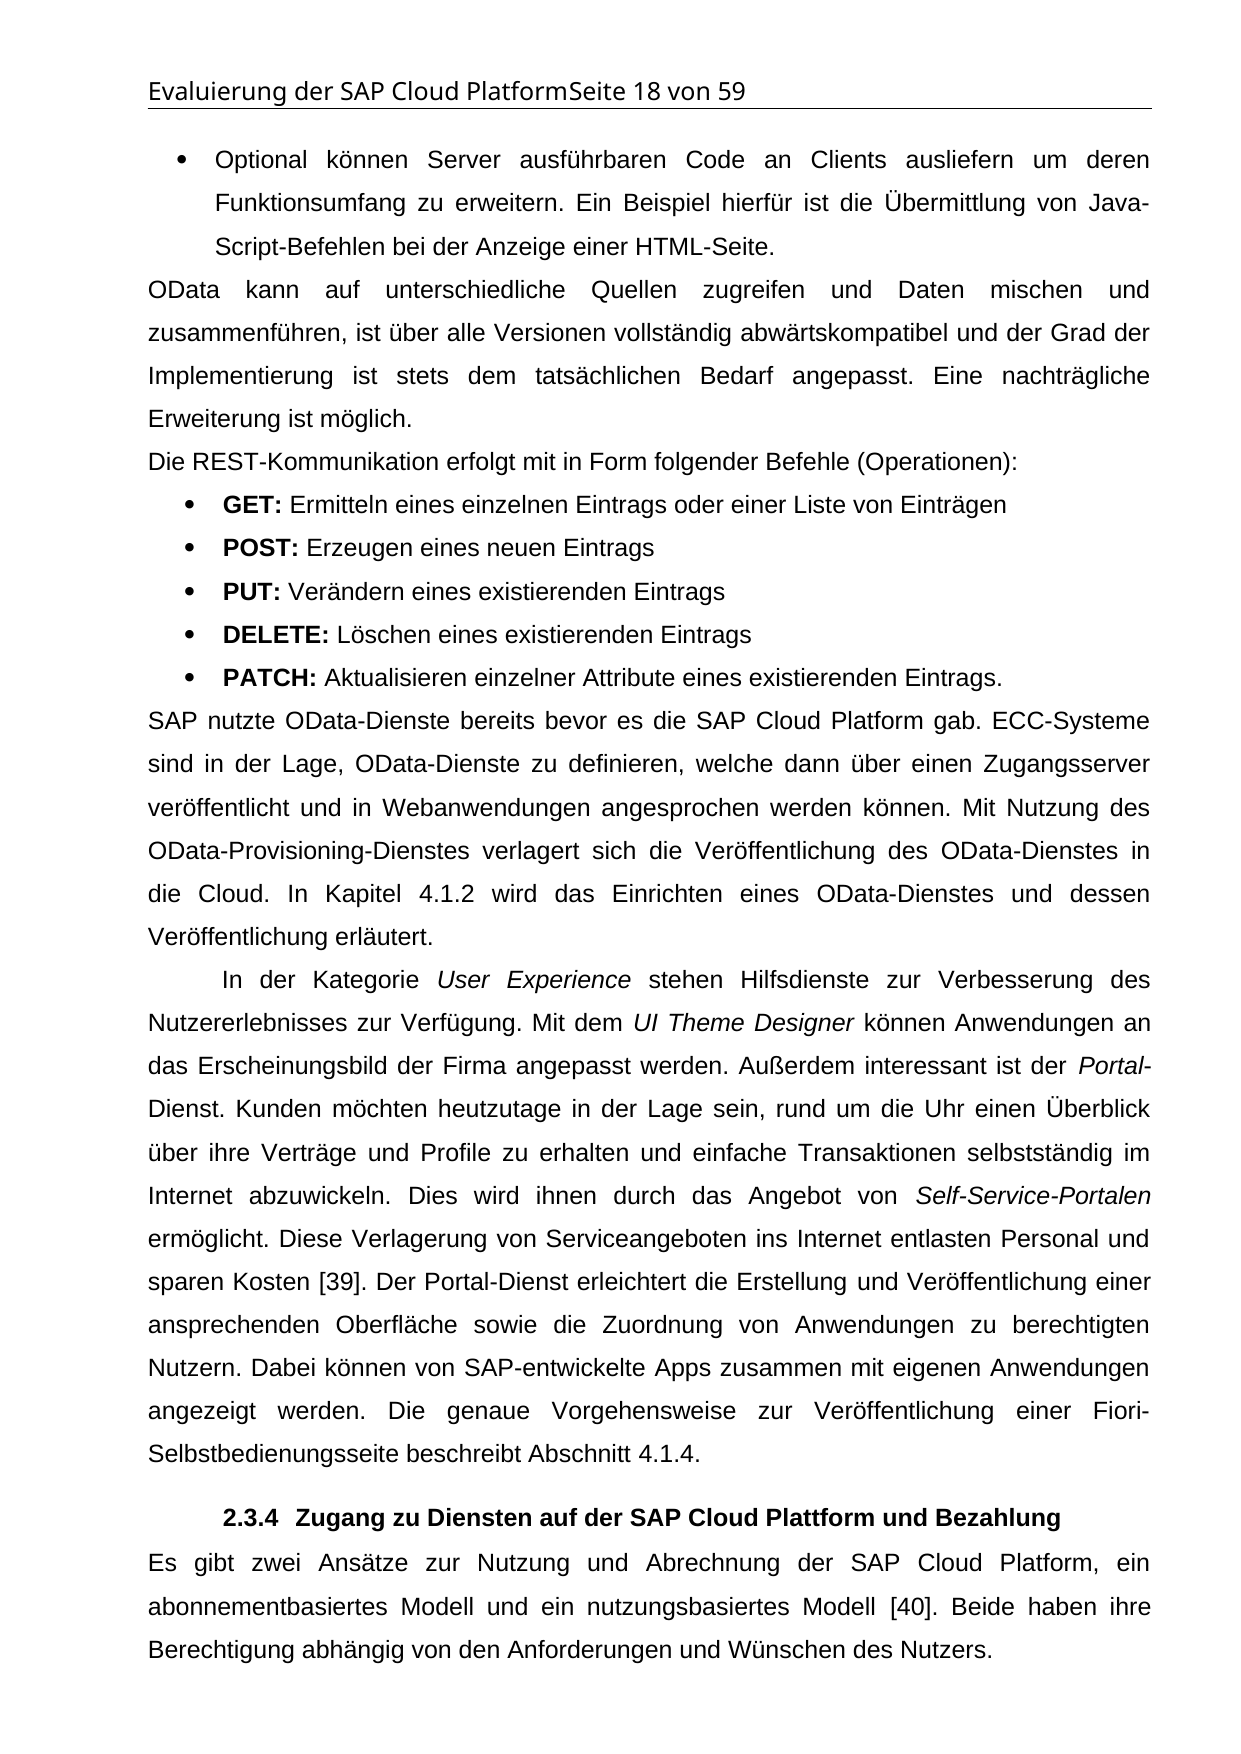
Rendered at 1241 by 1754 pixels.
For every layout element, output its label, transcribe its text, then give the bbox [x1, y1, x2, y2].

list PATCH: Aktualisieren einzelner Attribute eines existierenden Eintrags. [185, 663, 1152, 692]
list Optional können Server ausführbaren Code an Clients ausliefern um deren Funktionsumfang zu erweitern. Ein Beispiel hierfür ist die Übermittlung von Java-Script-Befehlen bei der Anzeige einer HTML-Seite. [177, 145, 1152, 260]
list GET: Ermitteln eines einzelnen Eintrags oder einer Liste von Einträgen [185, 490, 1152, 519]
subtitle Zugang zu Diensten auf der SAP Cloud Plattform und Bezahlung [223, 1503, 1152, 1532]
text Es gibt zwei Ansätze zur Nutzung und Abrechnung der SAP Cloud Platform, ein abonnementbasiertes Modell und ein nutzungsbasiertes Modell . Beide haben ihre Berechtigung abhängig von den Anforderungen und Wünschen des Nutzers. [148, 1548, 1152, 1663]
text Die REST-Kommunikation erfolgt mit in Form folgender Befehle (Operationen): [148, 447, 1152, 476]
text In der Kategorie User Experience stehen Hilfsdienste zur Verbesserung des Nutzererlebnisses zur Verfügung. Mit dem UI Theme Designer können Anwendungen an das Erscheinungsbild der Firma angepasst werden. Außerdem interessant ist der Portal-Dienst. Kunden möchten heutzutage in der Lage sein, rund um die Uhr einen Überblick über ihre Verträge und Profile zu erhalten und einfache Transaktionen selbstständig im Internet abzuwickeln. Dies wird ihnen durch das Angebot von Self-Service-Portalen ermöglicht. Diese Verlagerung von Serviceangeboten ins Internet entlasten Personal und sparen Kosten . Der Portal-Dienst erleichtert die Erstellung und Veröffentlichung einer ansprechenden Oberfläche sowie die Zuordnung von Anwendungen zu berechtigten Nutzern. Dabei können von SAP-entwickelte Apps zusammen mit eigenen Anwendungen angezeigt werden. Die genaue Vorgehensweise zur Veröffentlichung einer Fiori-Selbstbedienungsseite beschreibt Abschnitt 4.1.4. [148, 965, 1152, 1468]
list DELETE: Löschen eines existierenden Eintrags [185, 620, 1152, 649]
list POST: Erzeugen eines neuen Eintrags [185, 533, 1152, 562]
text SAP nutzte OData-Dienste bereits bevor es die SAP Cloud Platform gab. ECC-Systeme sind in der Lage, OData-Dienste zu definieren, welche dann über einen Zugangsserver veröffentlicht und in Webanwendungen angesprochen werden können. Mit Nutzung des OData-Provisioning-Dienstes verlagert sich die Veröffentlichung des OData-Dienstes in die Cloud. In Kapitel 4.1.2 wird das Einrichten eines OData-Dienstes und dessen Veröffentlichung erläutert. [148, 706, 1152, 951]
text OData kann auf unterschiedliche Quellen zugreifen und Daten mischen und zusammenführen, ist über alle Versionen vollständig abwärtskompatibel und der Grad der Implementierung ist stets dem tatsächlichen Bedarf angepasst. Eine nachträgliche Erweiterung ist möglich. [148, 274, 1152, 433]
list PUT: Verändern eines existierenden Eintrags [185, 577, 1152, 606]
